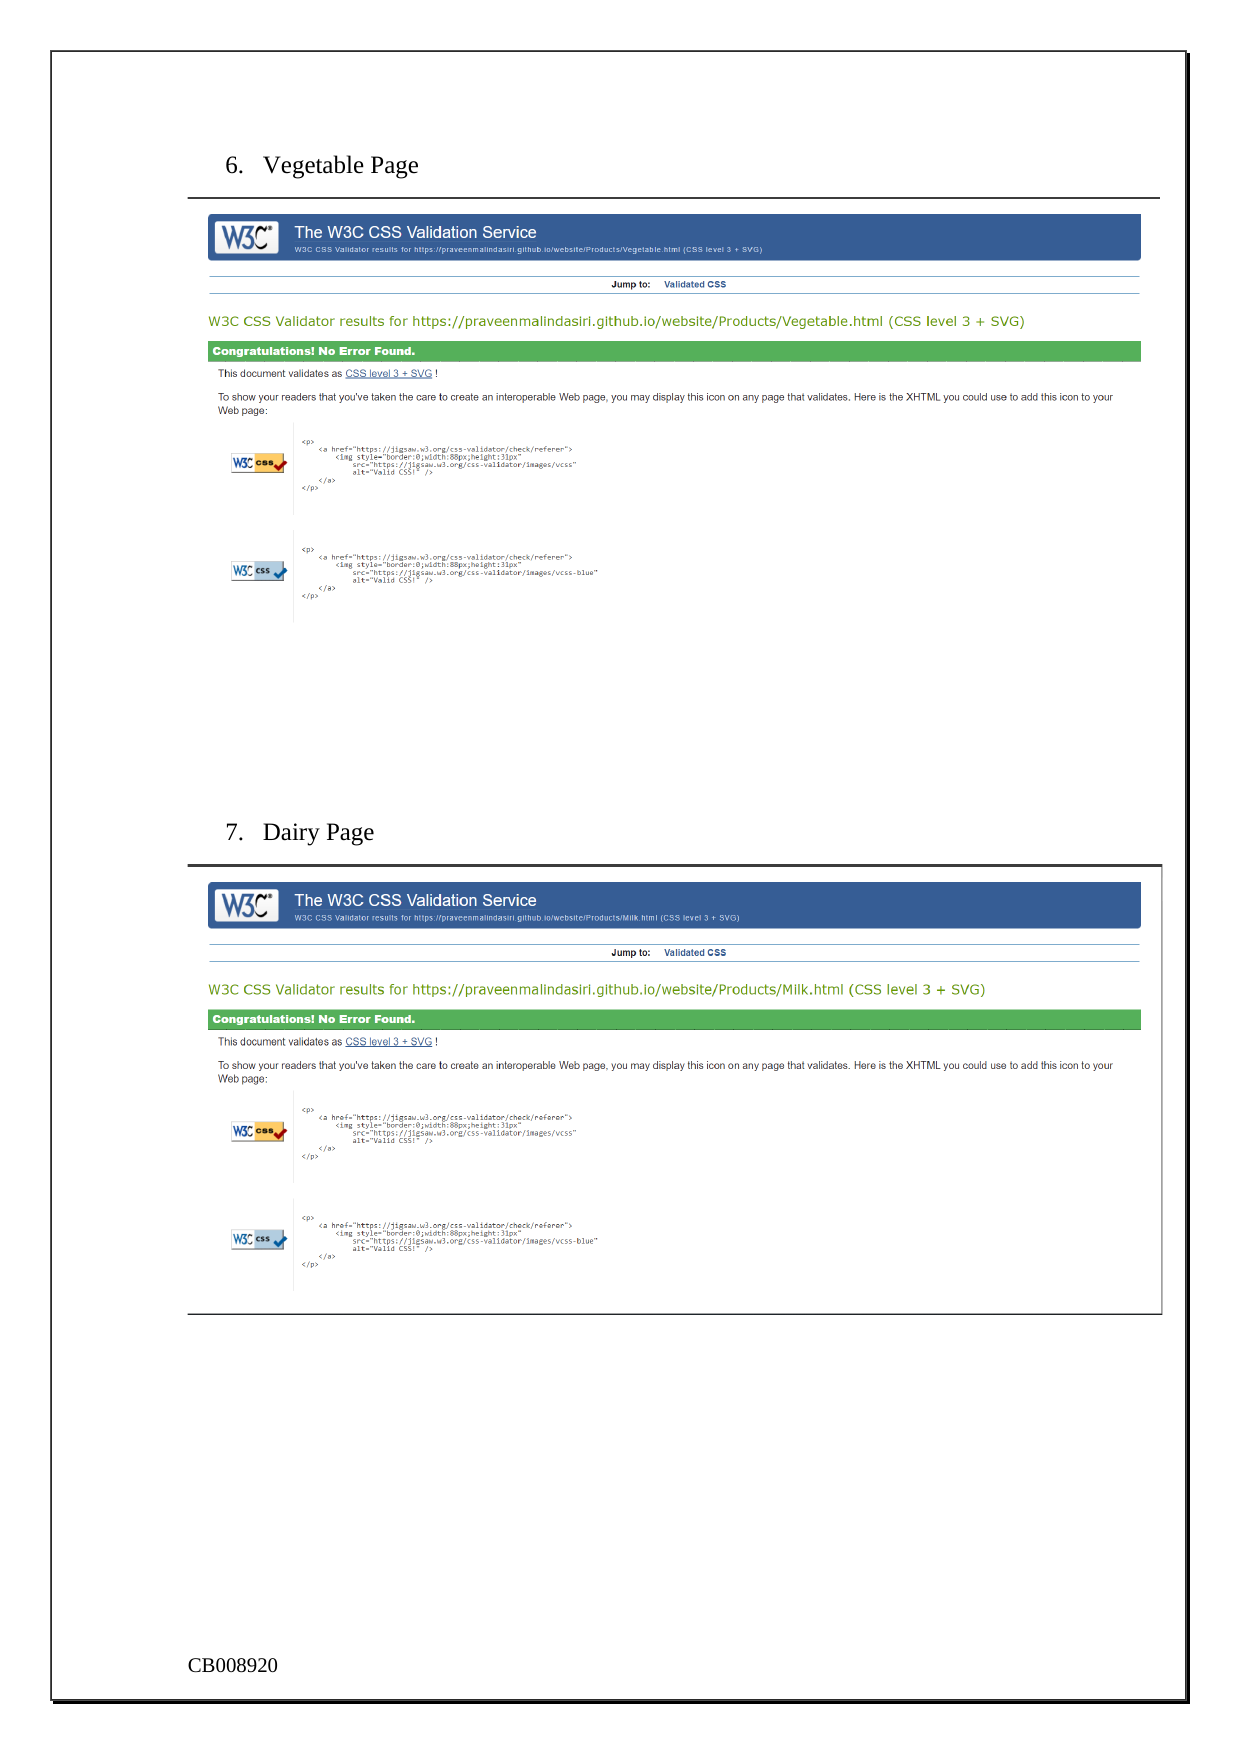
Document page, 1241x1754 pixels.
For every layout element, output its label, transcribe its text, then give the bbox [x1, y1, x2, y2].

list Dairy Page [225, 817, 1087, 845]
picture [187, 864, 1163, 1315]
picture [187, 197, 1160, 644]
list Vegetable Page [225, 150, 1087, 179]
